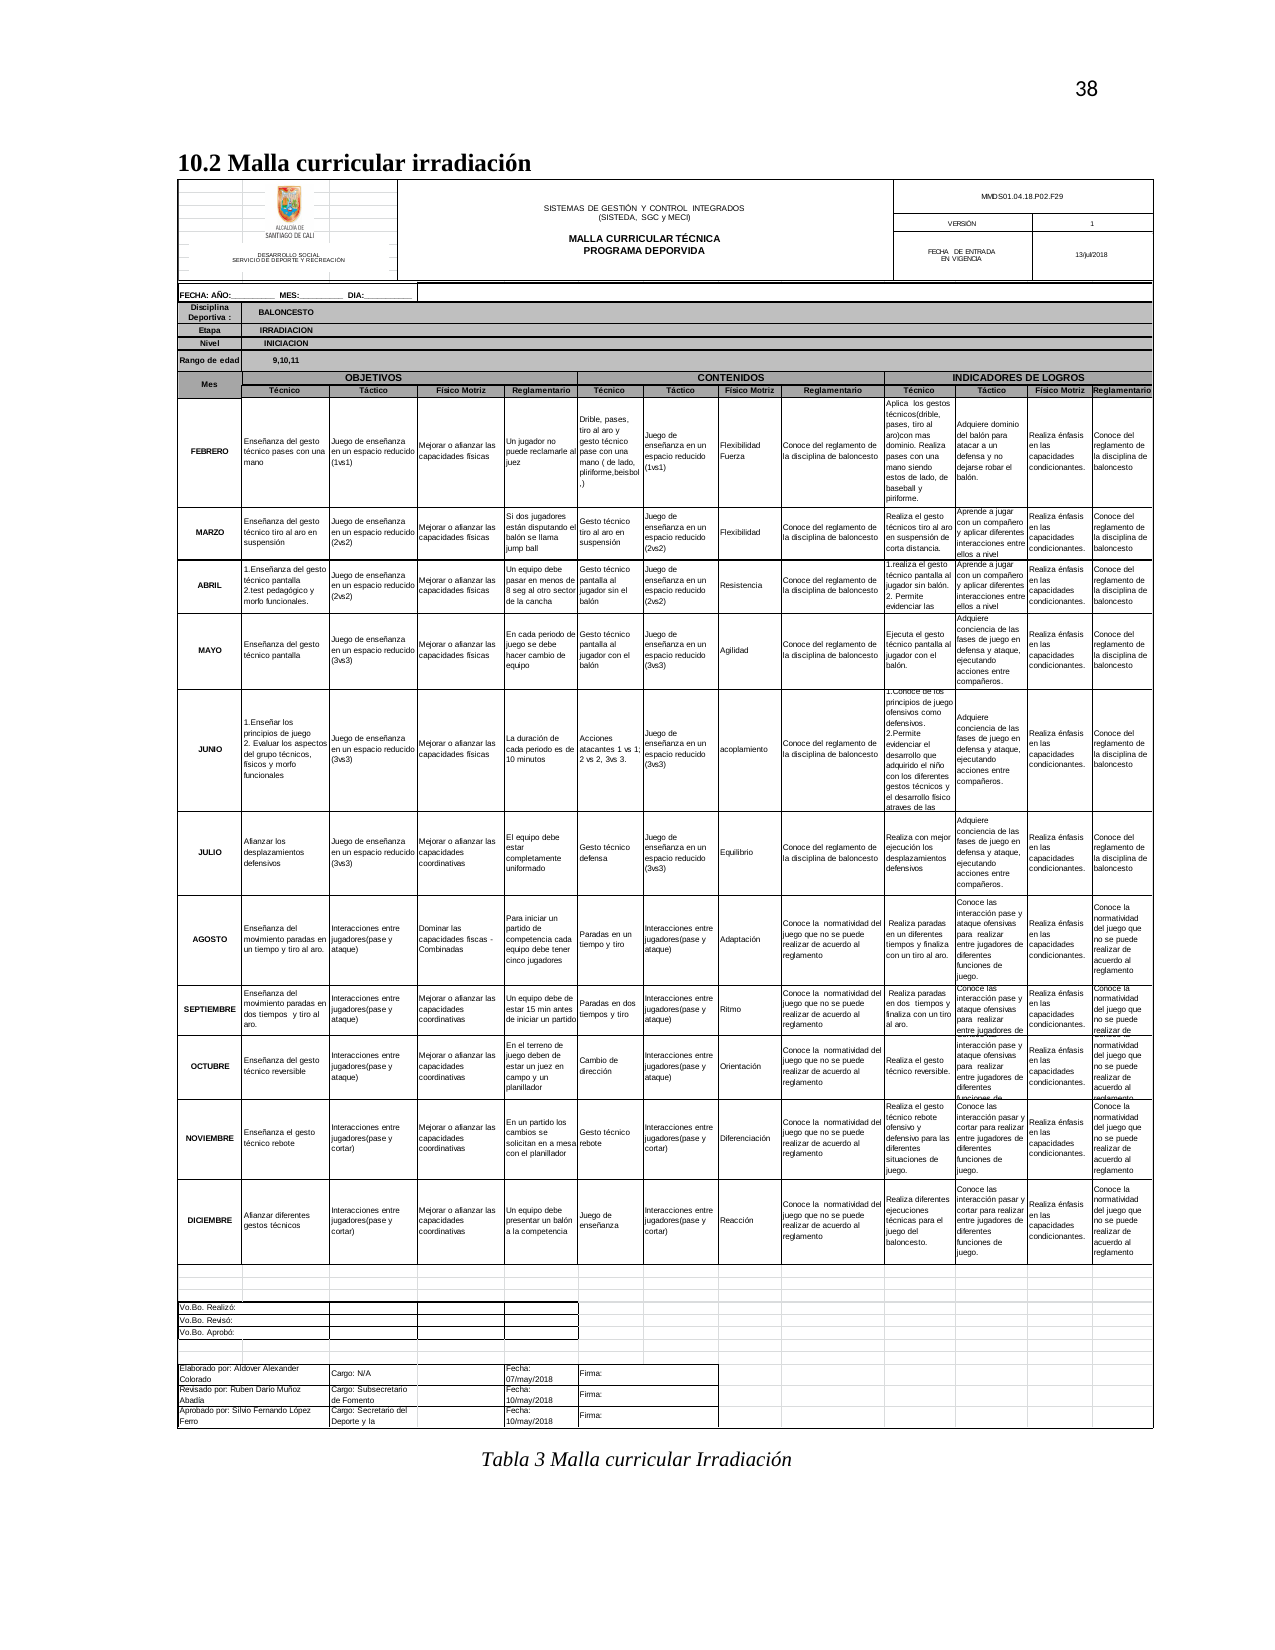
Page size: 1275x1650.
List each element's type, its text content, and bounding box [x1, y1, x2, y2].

text Tabla 3 Malla curricular Irradiación [177, 1447, 1098, 1471]
subtitle 10.2 Malla curricular irradiación [177, 148, 1098, 176]
